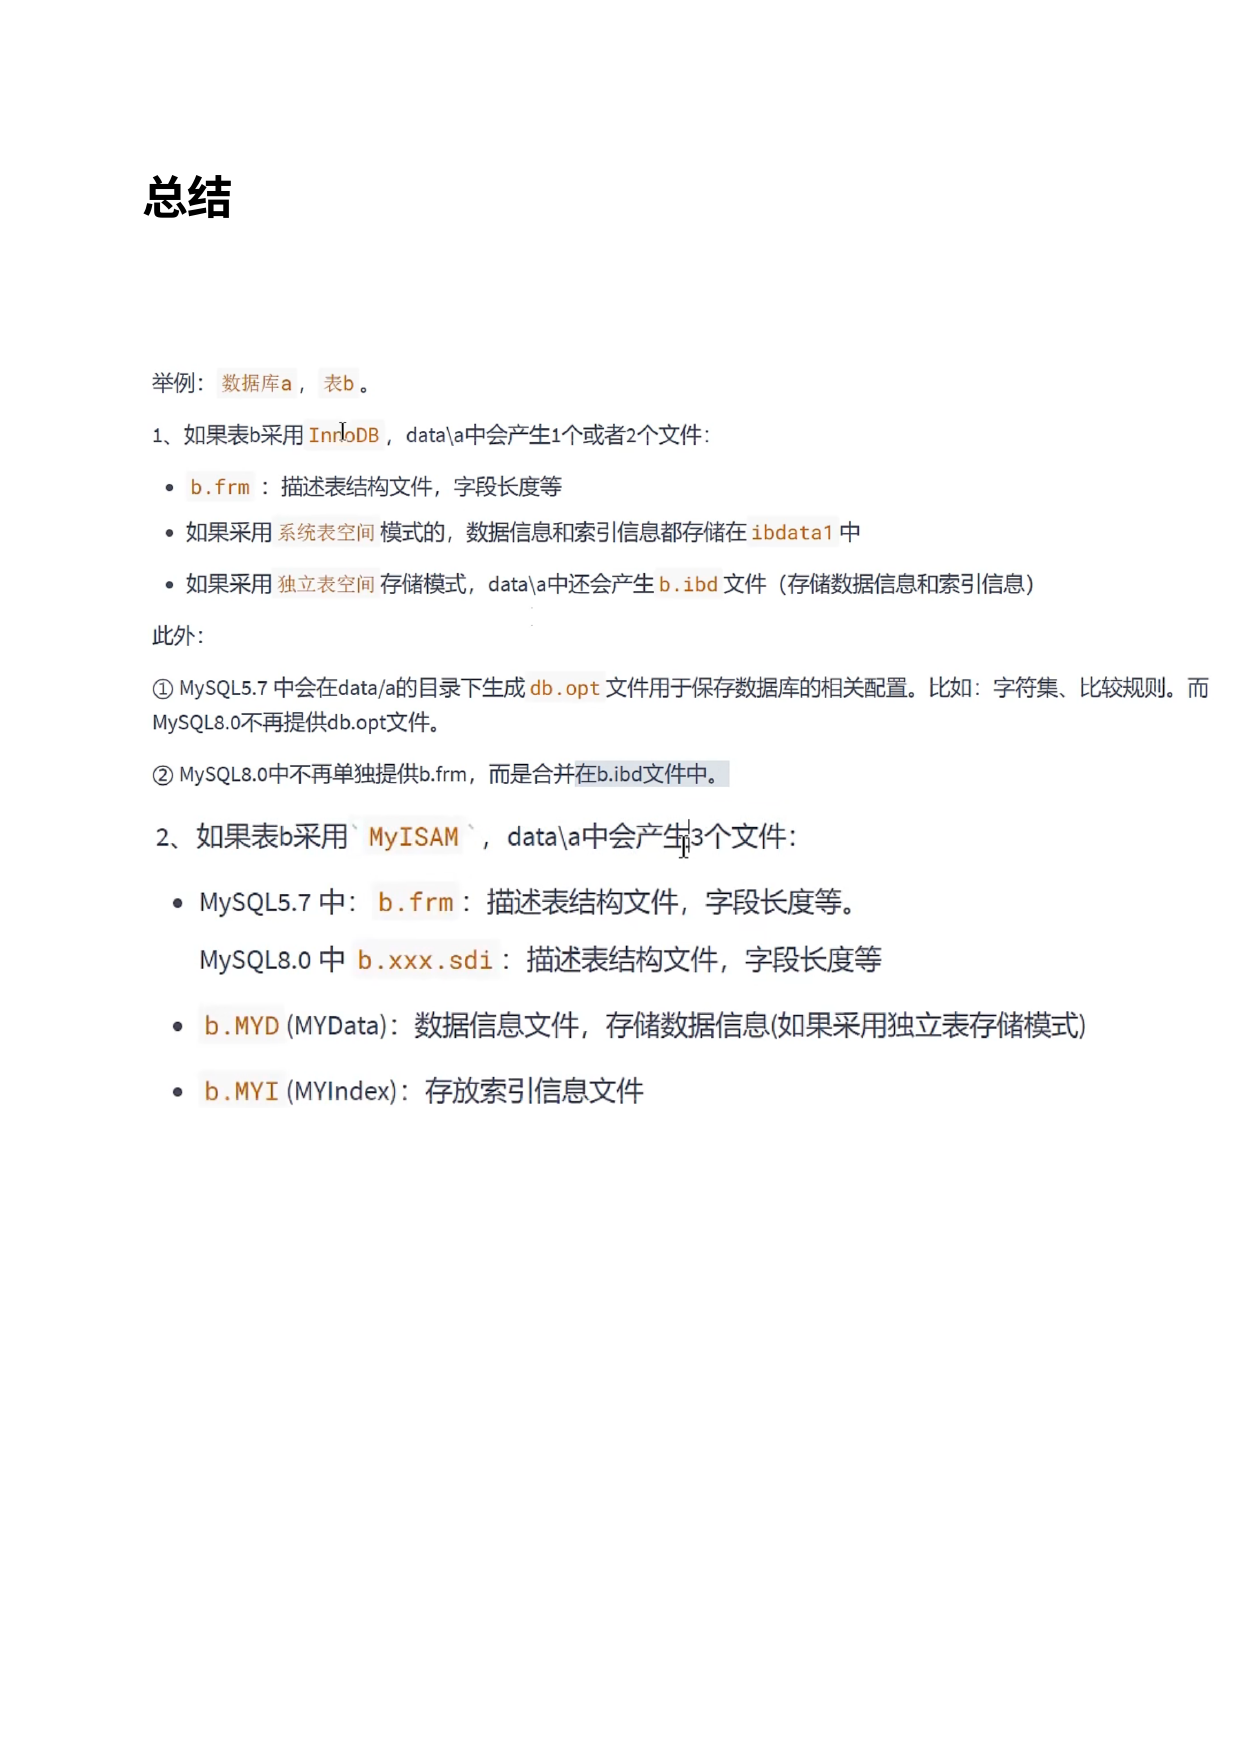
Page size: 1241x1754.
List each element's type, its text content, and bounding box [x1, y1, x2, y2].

picture [141, 361, 1218, 789]
picture [141, 798, 1099, 1108]
subtitle 总结 [142, 154, 1098, 234]
